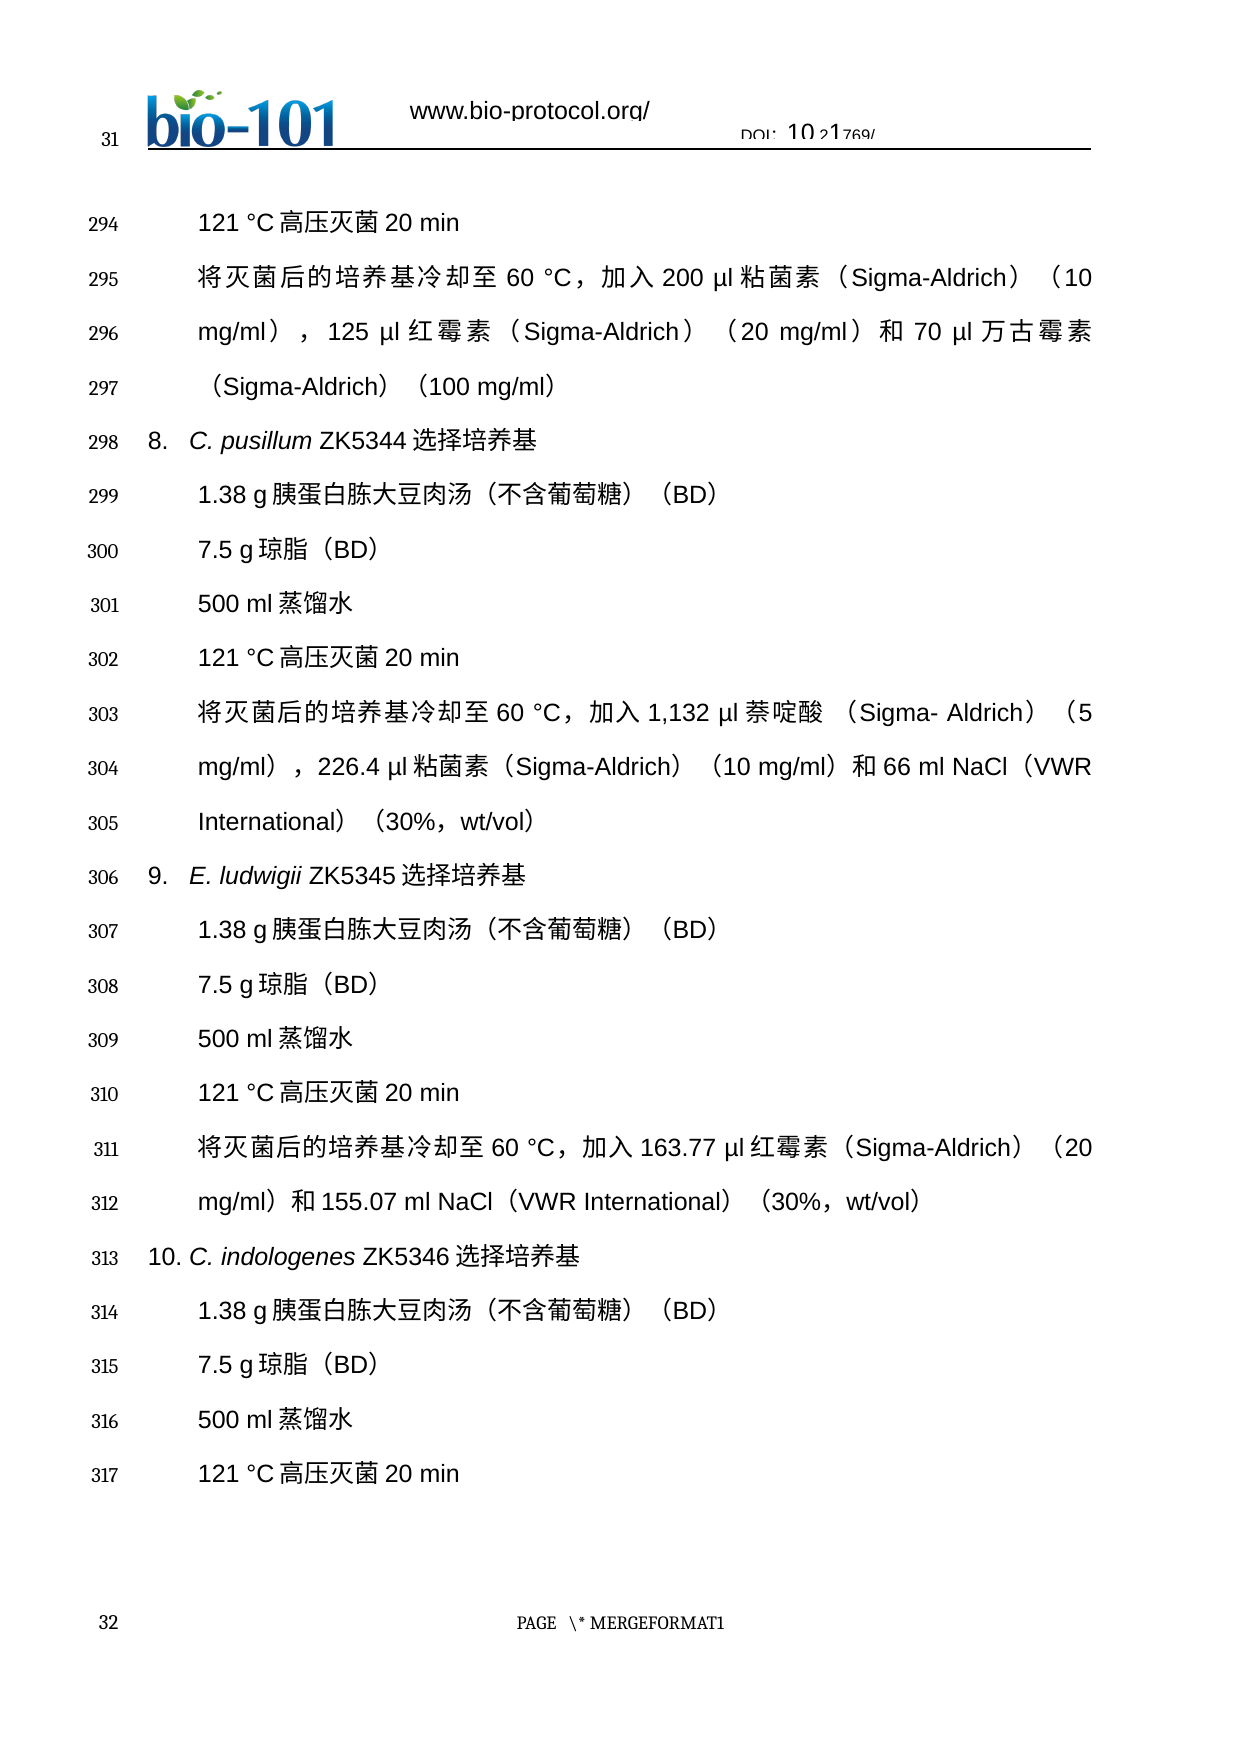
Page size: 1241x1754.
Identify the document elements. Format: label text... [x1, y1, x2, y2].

list C. pusillum ZK5344选择培养基 [148, 420, 1092, 457]
text 121 °C高压灭菌20 min [198, 1453, 1092, 1490]
text 7.5 g琼脂（BD） [198, 529, 1092, 565]
text 500 ml蒸馏水 [198, 583, 1092, 620]
text 121 °C高压灭菌20 min [198, 638, 1092, 674]
list C. indologenes ZK5346选择培养基 [148, 1236, 1092, 1272]
text 7.5 g琼脂（BD） [198, 1345, 1092, 1381]
text 1.38 g胰蛋白胨大豆肉汤（不含葡萄糖）（BD） [198, 475, 1092, 511]
text 将灭菌后的培养基冷却至60 °C，加入163.77 µl红霉素（Sigma-Aldrich）（20 mg/ml）和155.07 ml NaCl（VWR International）（30%，wt/vol） [198, 1127, 1092, 1218]
text 将灭菌后的培养基冷却至60 °C，加入1,132 µl萘啶酸 （Sigma- Aldrich）（5 mg/ml），226.4 µl粘菌素（Sigma-Aldrich）（10 mg/ml）和66 ml NaCl（VWR International）（30%，wt/vol） [198, 692, 1092, 837]
text 将灭菌后的培养基冷却至60 °C，加入200 µl粘菌素（Sigma-Aldrich）（10 mg/ml），125 µl红霉素（Sigma-Aldrich）（20 mg/ml）和70 µl万古霉素（Sigma-Aldrich）（100 mg/ml） [198, 257, 1092, 402]
text 121 °C高压灭菌20 min [198, 1073, 1092, 1109]
text 1.38 g胰蛋白胨大豆肉汤（不含葡萄糖）（BD） [198, 1290, 1092, 1327]
text 7.5 g琼脂（BD） [198, 964, 1092, 1000]
text 121 °C高压灭菌20 min [198, 203, 1092, 239]
text 500 ml蒸馏水 [198, 1399, 1092, 1435]
list E. ludwigii ZK5345选择培养基 [148, 855, 1092, 892]
picture [147, 90, 333, 147]
text 1.38 g胰蛋白胨大豆肉汤（不含葡萄糖）（BD） [198, 910, 1092, 946]
text 500 ml蒸馏水 [198, 1018, 1092, 1055]
